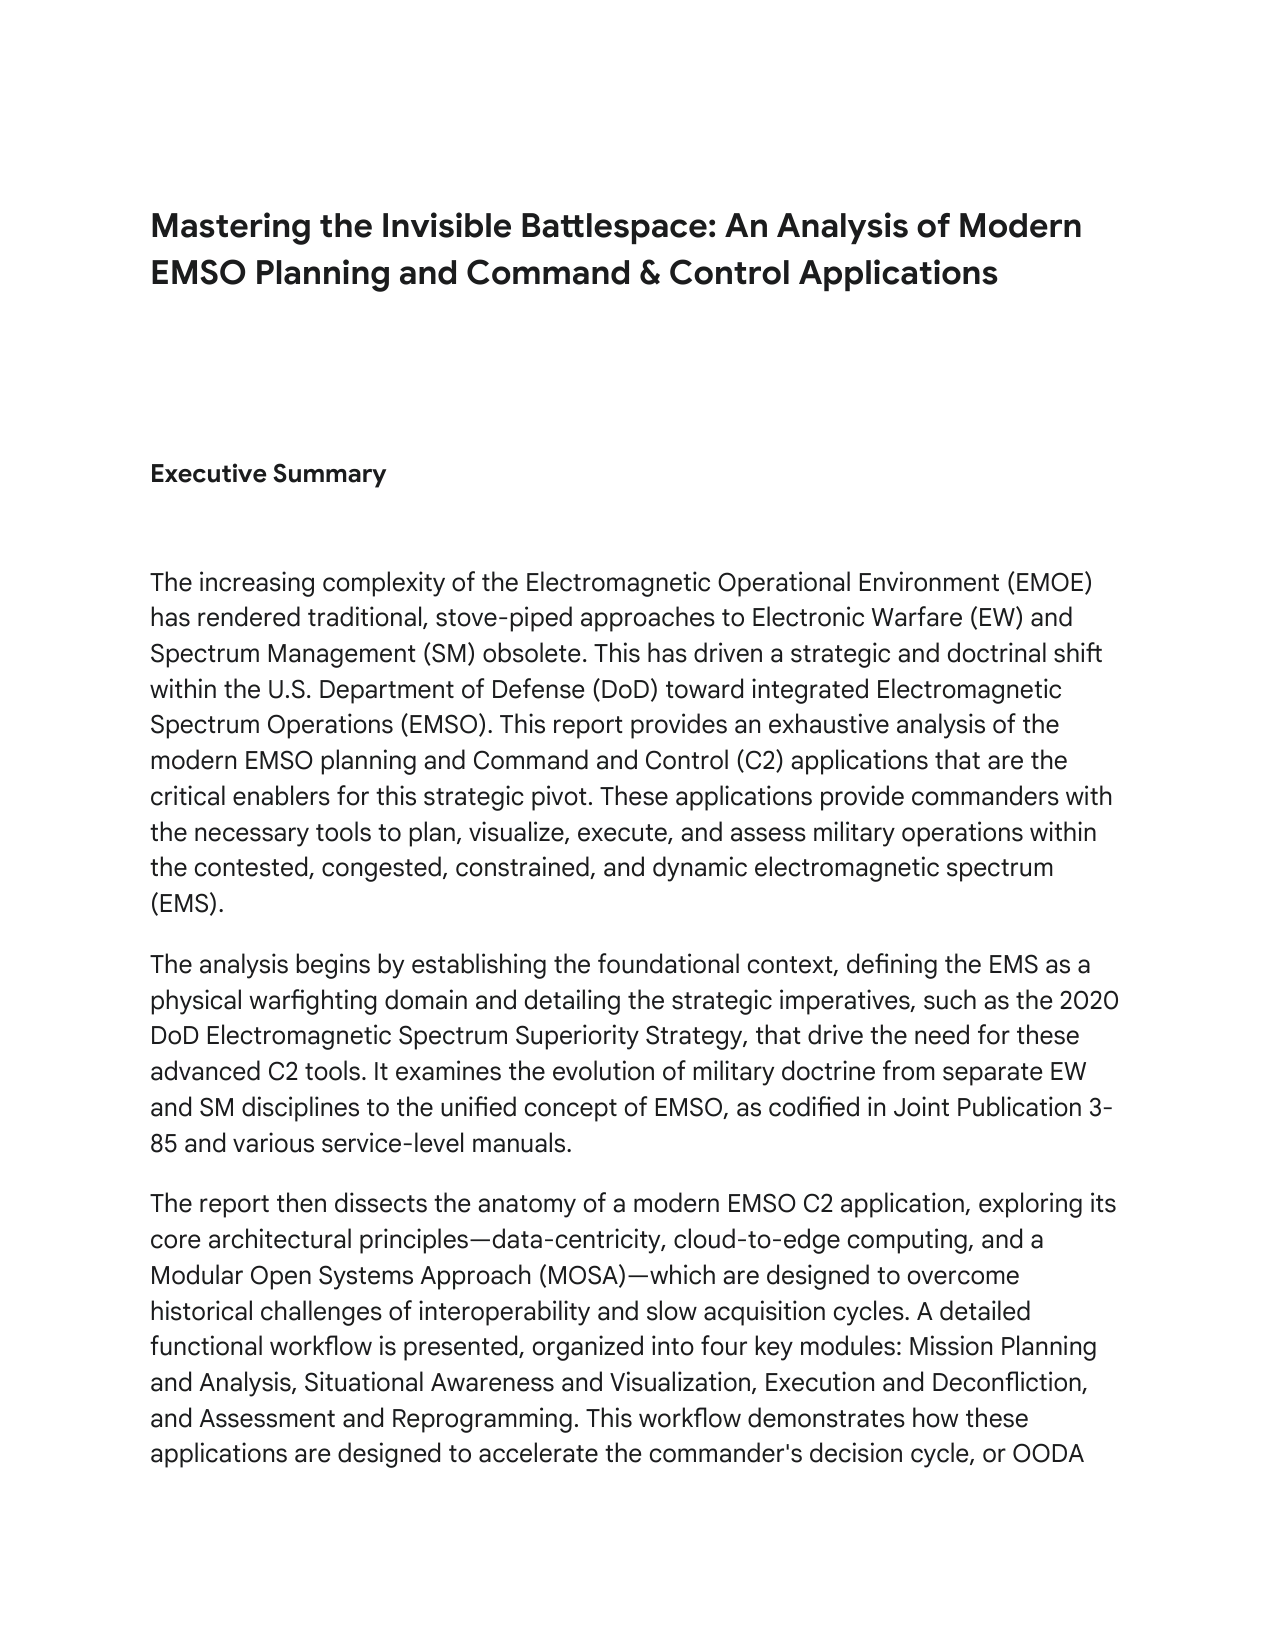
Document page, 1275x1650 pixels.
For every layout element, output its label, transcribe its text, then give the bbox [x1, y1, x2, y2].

subtitle Executive Summary [150, 458, 1125, 489]
text The increasing complexity of the Electromagnetic Operational Environment (EMOE) has rendered traditional, stove-piped approaches to Electronic Warfare (EW) and Spectrum Management (SM) obsolete. This has driven a strategic and doctrinal shift within the U.S. Department of Defense (DoD) toward integrated Electromagnetic Spectrum Operations (EMSO). This report provides an exhaustive analysis of the modern EMSO planning and Command and Control (C2) applications that are the critical enablers for this strategic pivot. These applications provide commanders with the necessary tools to plan, visualize, execute, and assess military operations within the contested, congested, constrained, and dynamic electromagnetic spectrum (EMS). [150, 567, 1125, 920]
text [150, 1188, 1125, 1470]
subtitle Mastering the Invisible Battlespace: An Analysis of Modern EMSO Planning and Command & Control Applications [150, 205, 1125, 294]
text The analysis begins by establishing the foundational context, defining the EMS as a physical warfighting domain and detailing the strategic imperatives, such as the 2020 DoD Electromagnetic Spectrum Superiority Strategy, that drive the need for these advanced C2 tools. It examines the evolution of military doctrine from separate EW and SM disciplines to the unified concept of EMSO, as codified in Joint Publication 3-85 and various service-level manuals. [150, 949, 1125, 1159]
